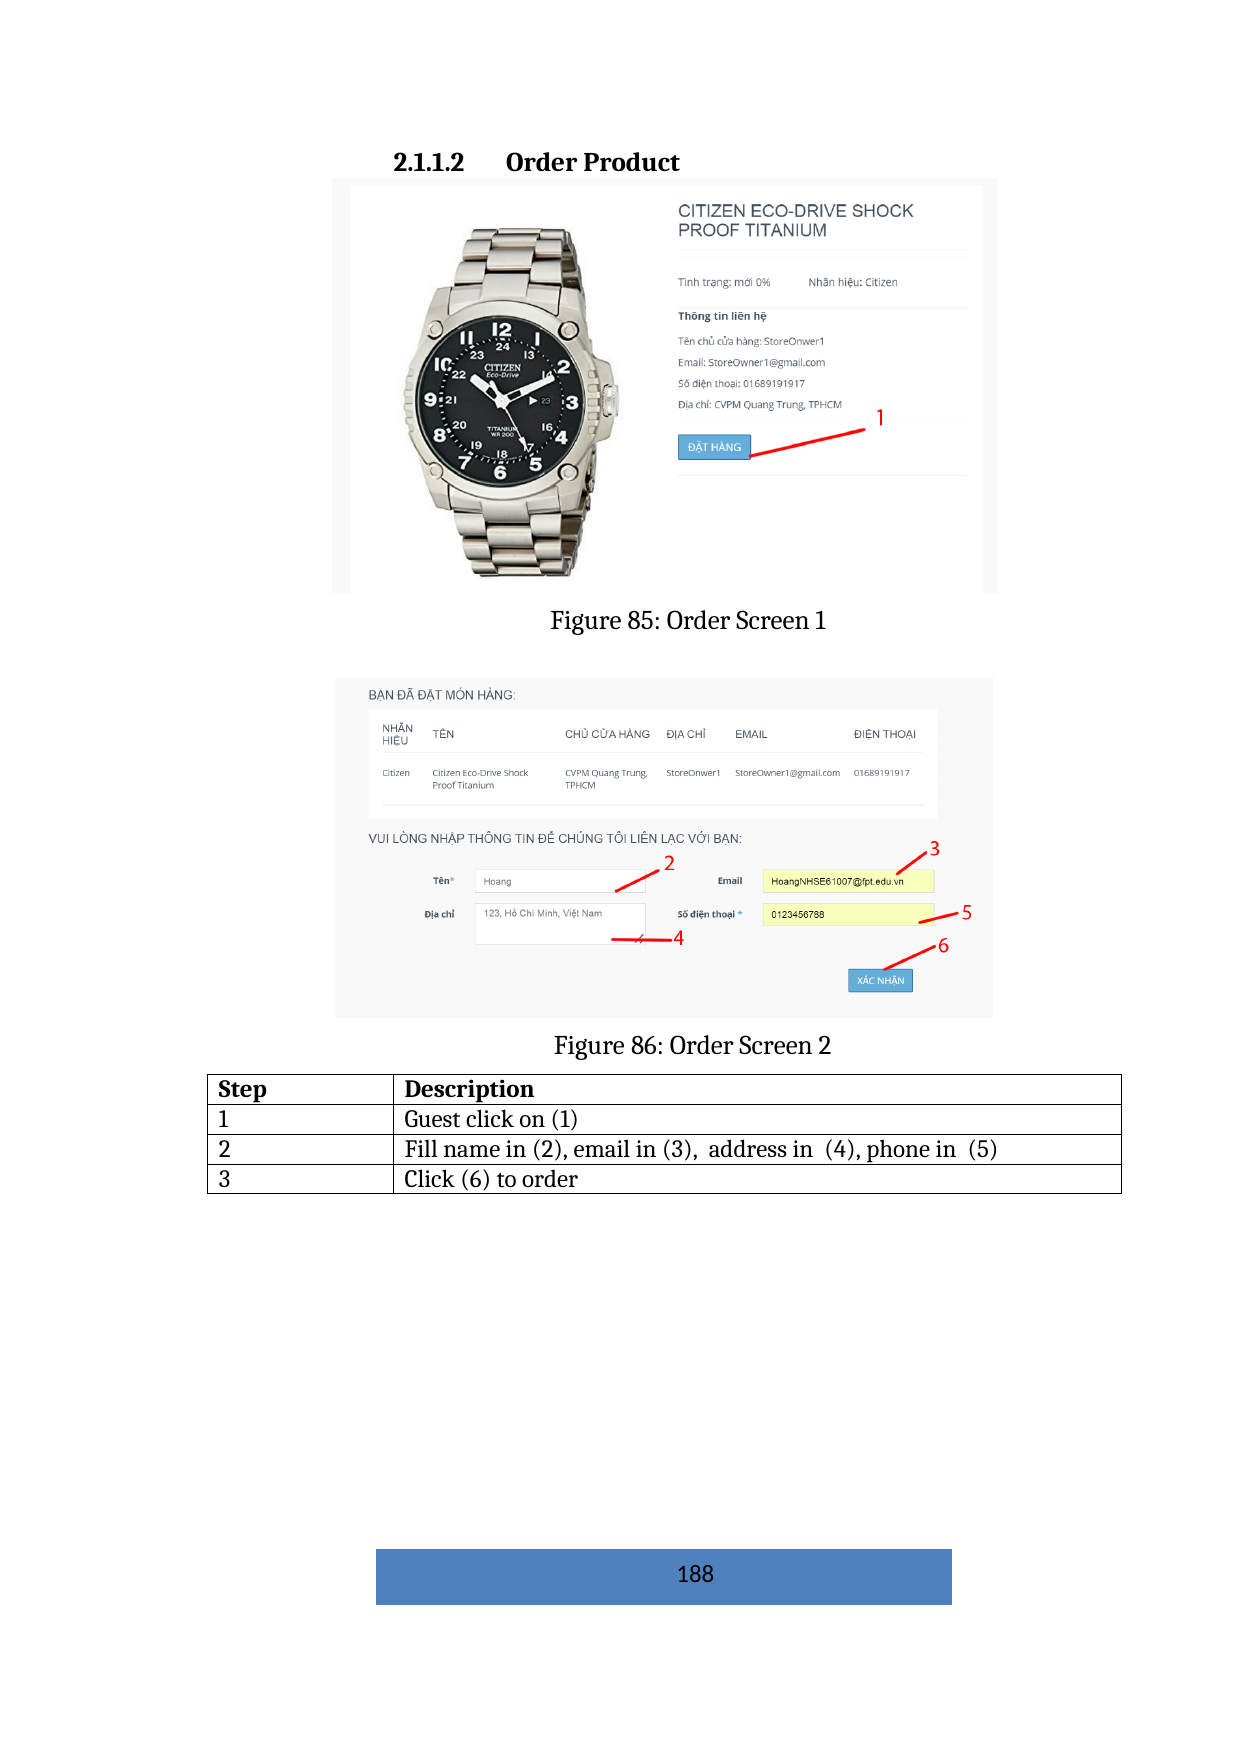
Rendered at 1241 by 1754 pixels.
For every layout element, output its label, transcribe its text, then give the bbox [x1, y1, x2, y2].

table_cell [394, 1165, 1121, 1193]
subtitle Order Product [393, 147, 1122, 178]
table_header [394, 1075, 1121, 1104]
text Figure 85: Order Screen 1 [254, 605, 1122, 636]
picture [331, 178, 998, 593]
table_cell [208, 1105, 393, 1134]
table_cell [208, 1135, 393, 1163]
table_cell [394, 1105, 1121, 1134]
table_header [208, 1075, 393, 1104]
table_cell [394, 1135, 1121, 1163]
text Figure 86: Order Screen 2 [263, 1030, 1122, 1062]
picture [335, 677, 994, 1018]
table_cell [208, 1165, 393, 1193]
